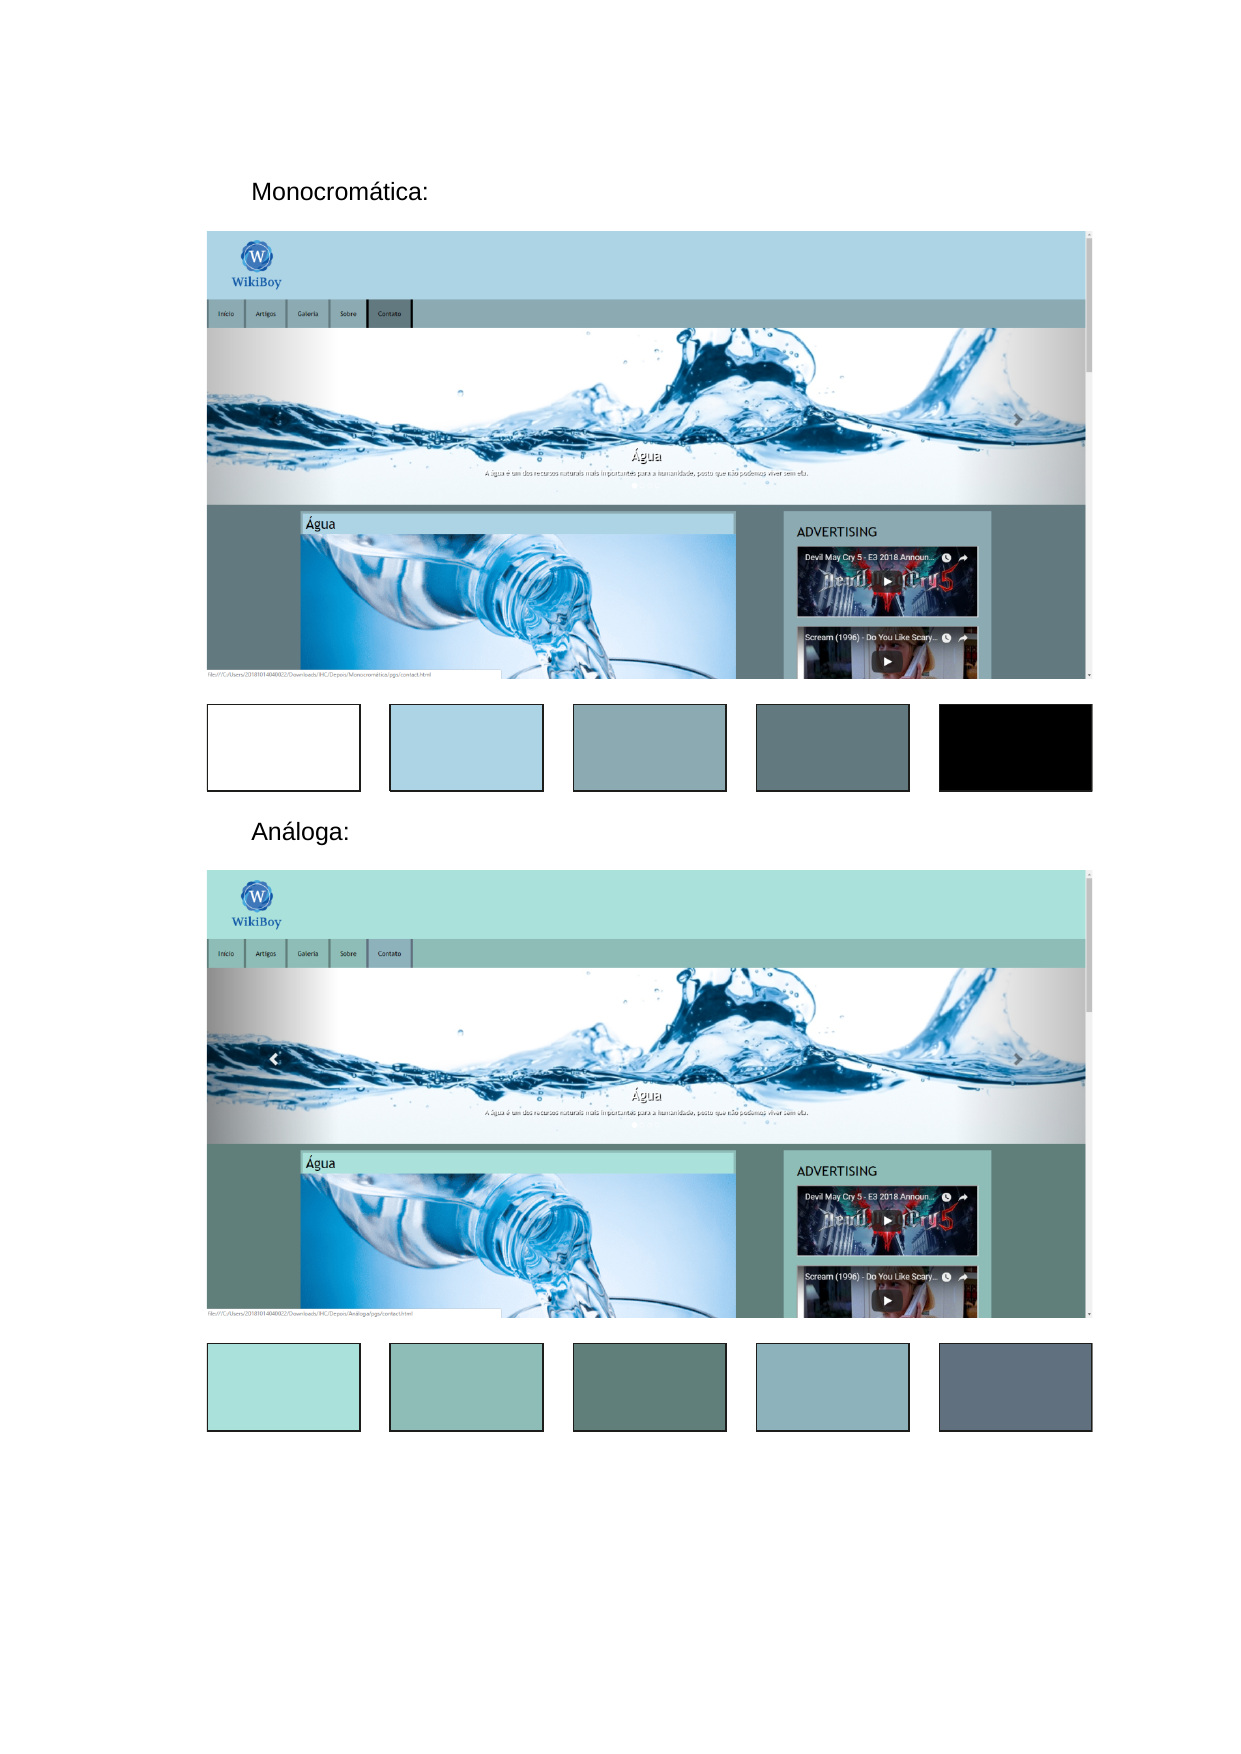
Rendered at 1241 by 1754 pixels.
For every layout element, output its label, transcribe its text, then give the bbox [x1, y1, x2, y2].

text Análoga: [177, 817, 1122, 845]
picture [206, 231, 1093, 679]
text Monocromática: [177, 177, 1122, 206]
picture [206, 870, 1093, 1318]
